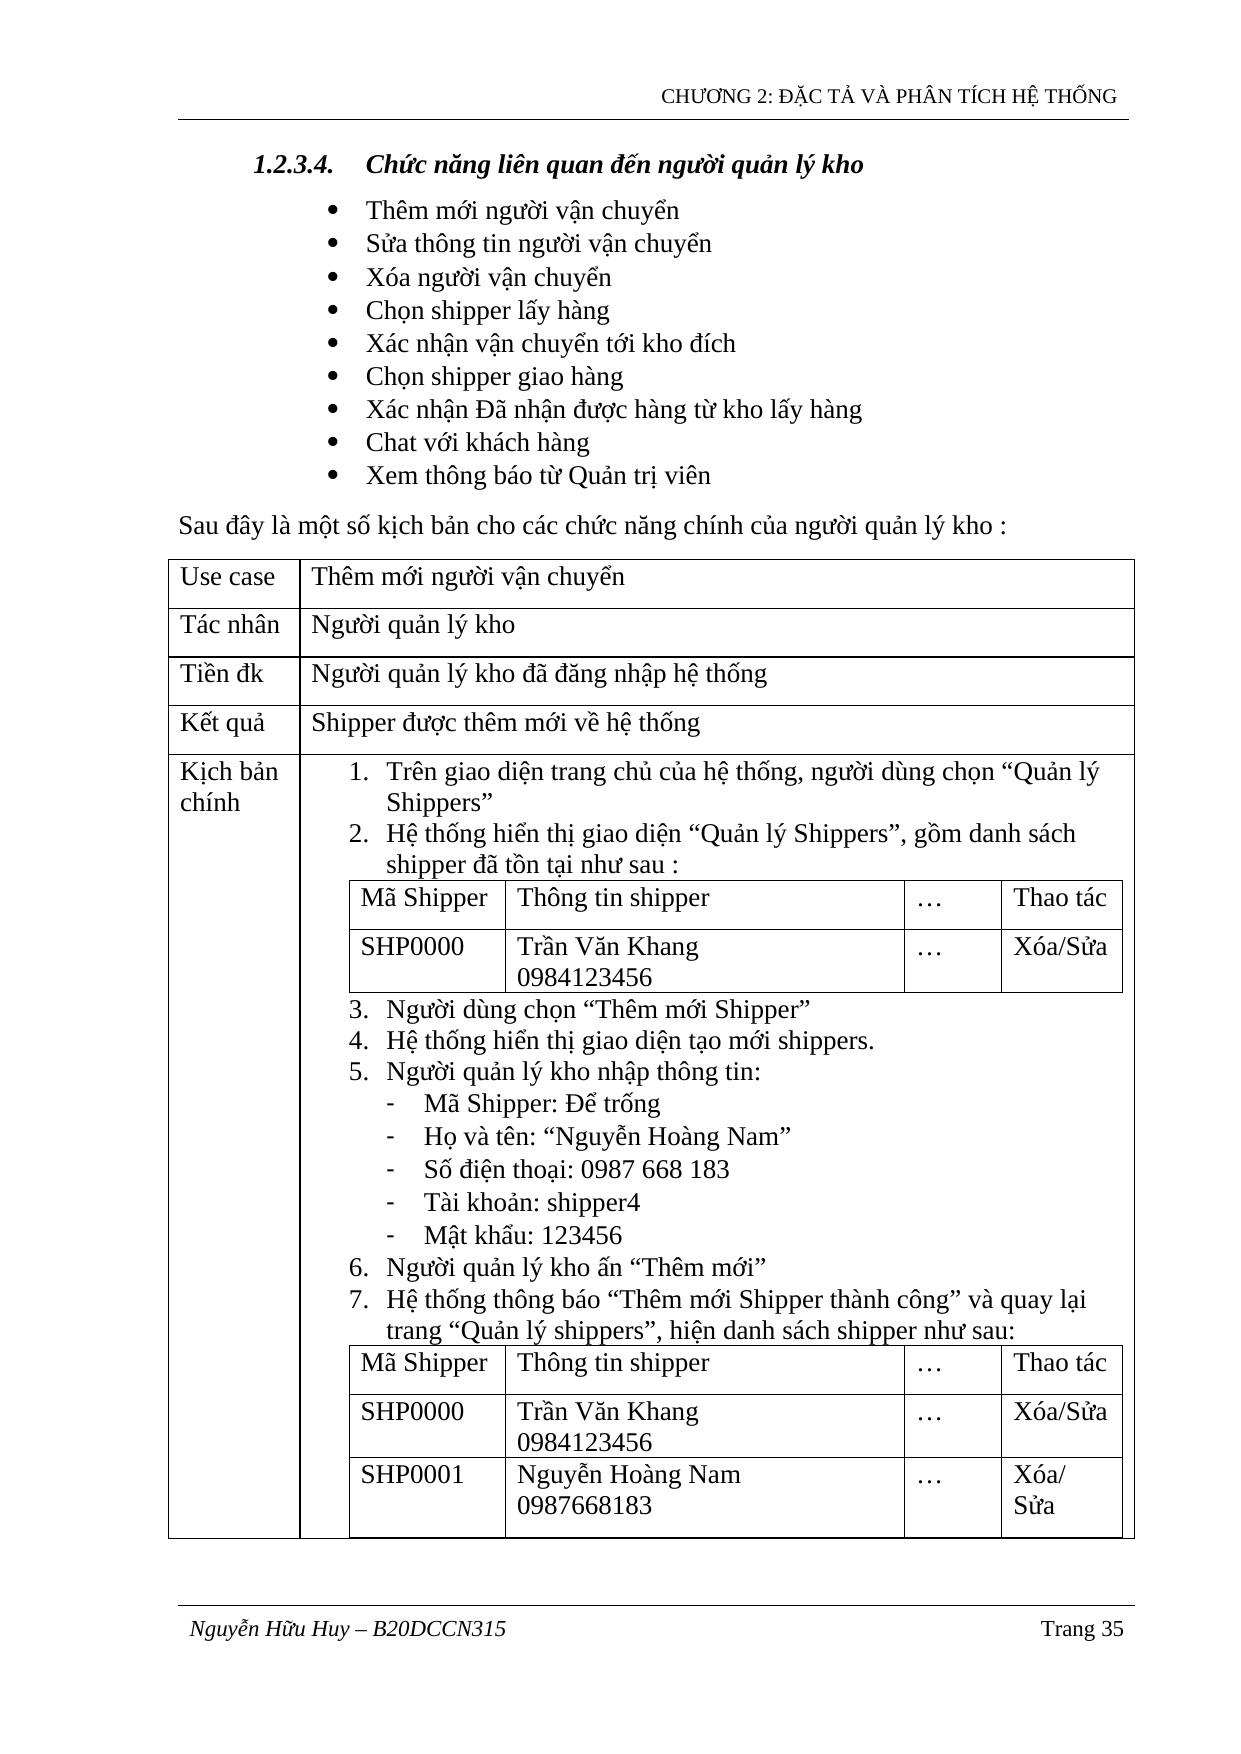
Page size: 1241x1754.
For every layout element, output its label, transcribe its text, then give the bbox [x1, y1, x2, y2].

list Chat với khách hàng [328, 426, 1078, 457]
table_cell Người quản lý kho [301, 609, 1134, 656]
list Xóa người vận chuyển [328, 261, 1078, 292]
table_cell Tác nhân [169, 609, 299, 656]
table_header Use case [169, 560, 299, 608]
table_cell Kịch bản chính [169, 755, 299, 1538]
table_header Thêm mới người vận chuyển [301, 560, 1134, 608]
list Chọn shipper lấy hàng [328, 294, 1078, 325]
list Xác nhận vận chuyển tới kho đích [328, 327, 1078, 358]
table_cell Tiền đk [169, 658, 299, 705]
table_cell Trên giao diện trang chủ của hệ thống, người dùng chọn “Quản lý Shippers” Hệ thống hiển thị giao diện “Quản lý Shippers”, gồm danh sách shipper đã tồn tại như sau : Người dùng chọn “Thêm mới Shipper” Hệ thống hiển thị giao diện tạo mới shippers. Người quản lý kho nhập thông tin: Mã Shipper: Để trống Họ và tên: “Nguyễn Hoàng Nam” Số điện thoại: 0987 668 183 Tài khoản: shipper4 Mật khẩu: 123456 Người quản lý kho ấn “Thêm mới” Hệ thống thông báo “Thêm mới Shipper thành công” và quay lại trang “Quản lý shippers”, hiện danh sách shipper như sau: [301, 755, 1134, 1538]
text Sau đây là một số kịch bản cho các chức năng chính của người quản lý kho : [178, 509, 1078, 540]
table_cell Shipper được thêm mới về hệ thống [301, 706, 1134, 754]
list Sửa thông tin người vận chuyển [328, 227, 1078, 259]
list Thêm mới người vận chuyển [328, 194, 1078, 226]
table_cell Người quản lý kho đã đăng nhập hệ thống [301, 658, 1134, 705]
list Chọn shipper giao hàng [328, 360, 1078, 391]
subtitle Chức năng liên quan đến người quản lý kho [253, 148, 1078, 179]
list Xem thông báo từ Quản trị viên [328, 459, 1078, 491]
table_cell Kết quả [169, 706, 299, 754]
list Xác nhận Đã nhận được hàng từ kho lấy hàng [328, 393, 1078, 424]
